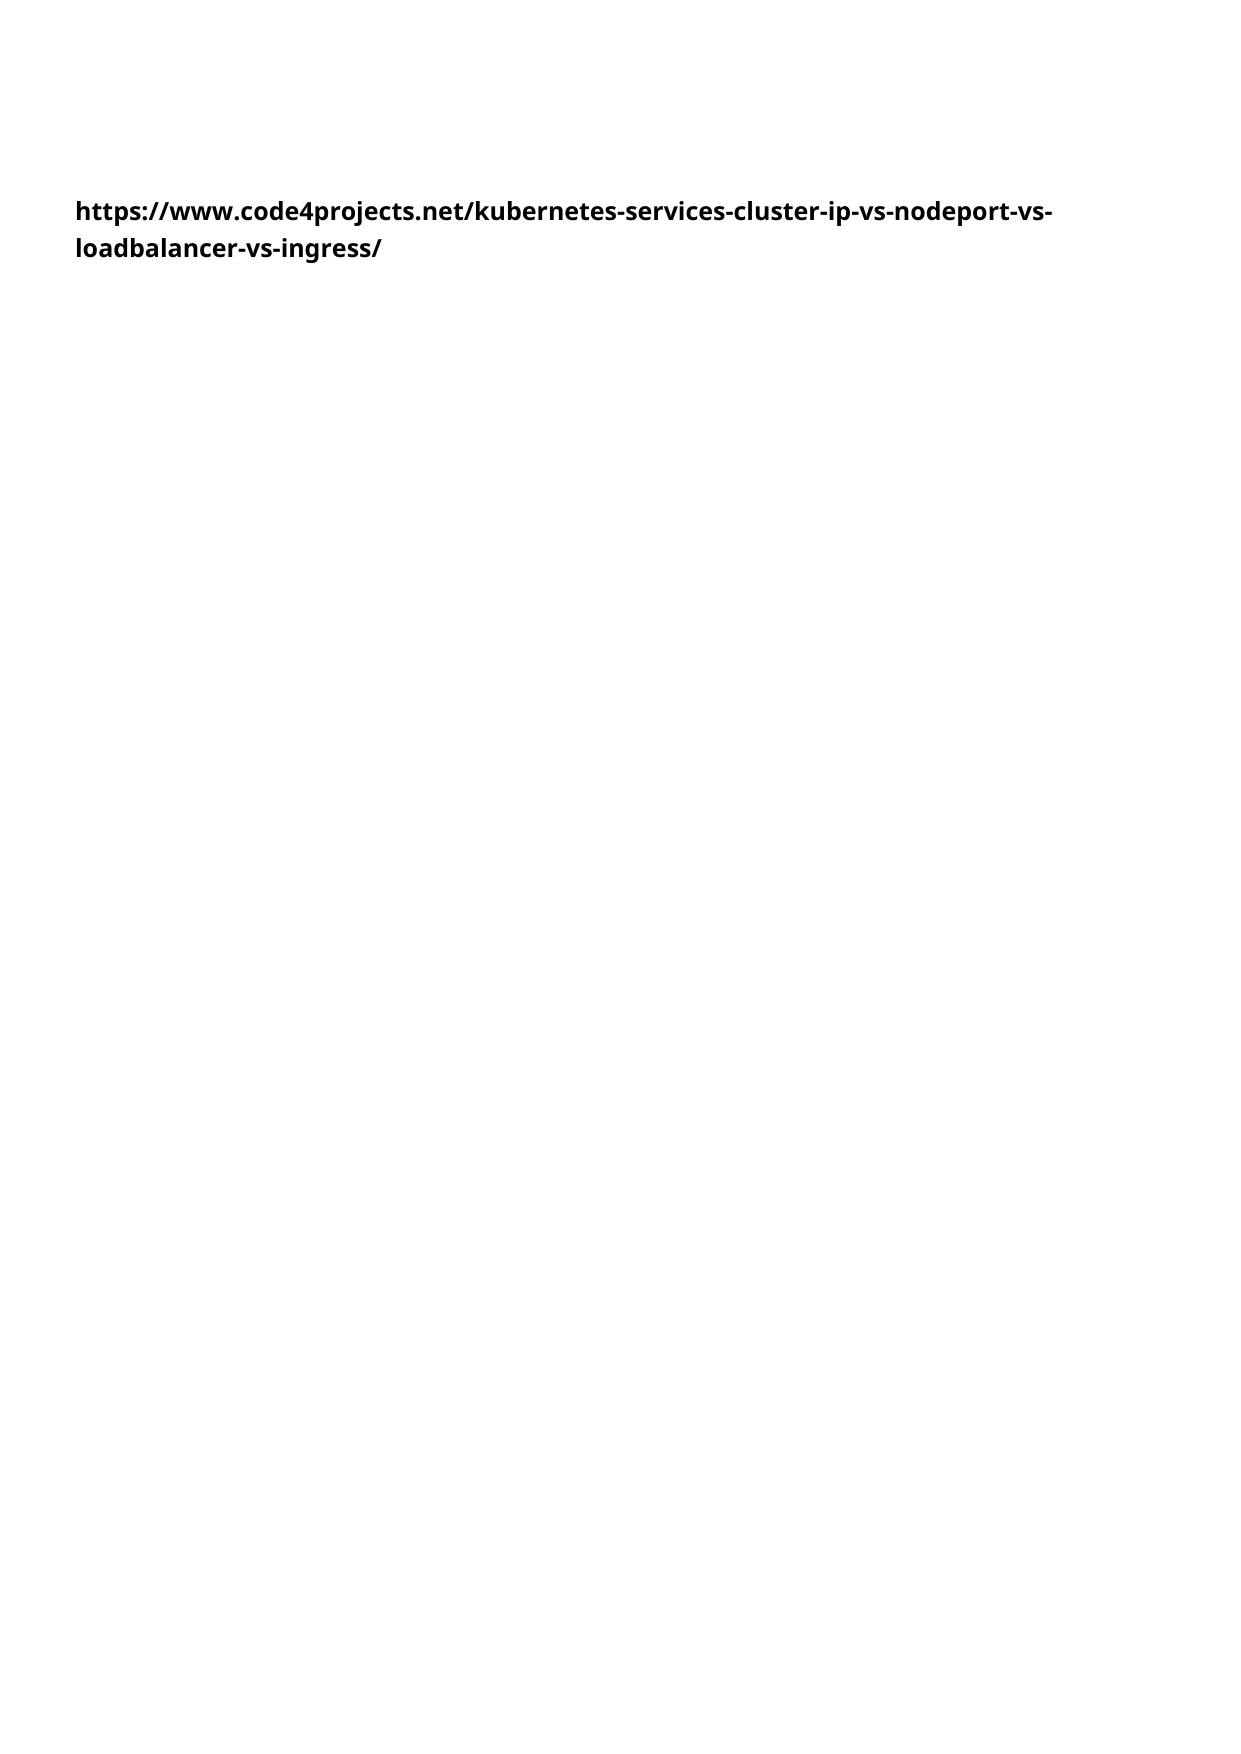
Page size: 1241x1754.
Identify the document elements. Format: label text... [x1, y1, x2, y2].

text https://www.code4projects.net/kubernetes-services-cluster-ip-vs-nodeport-vs-loadbalancer-vs-ingress/ [75, 194, 1165, 265]
